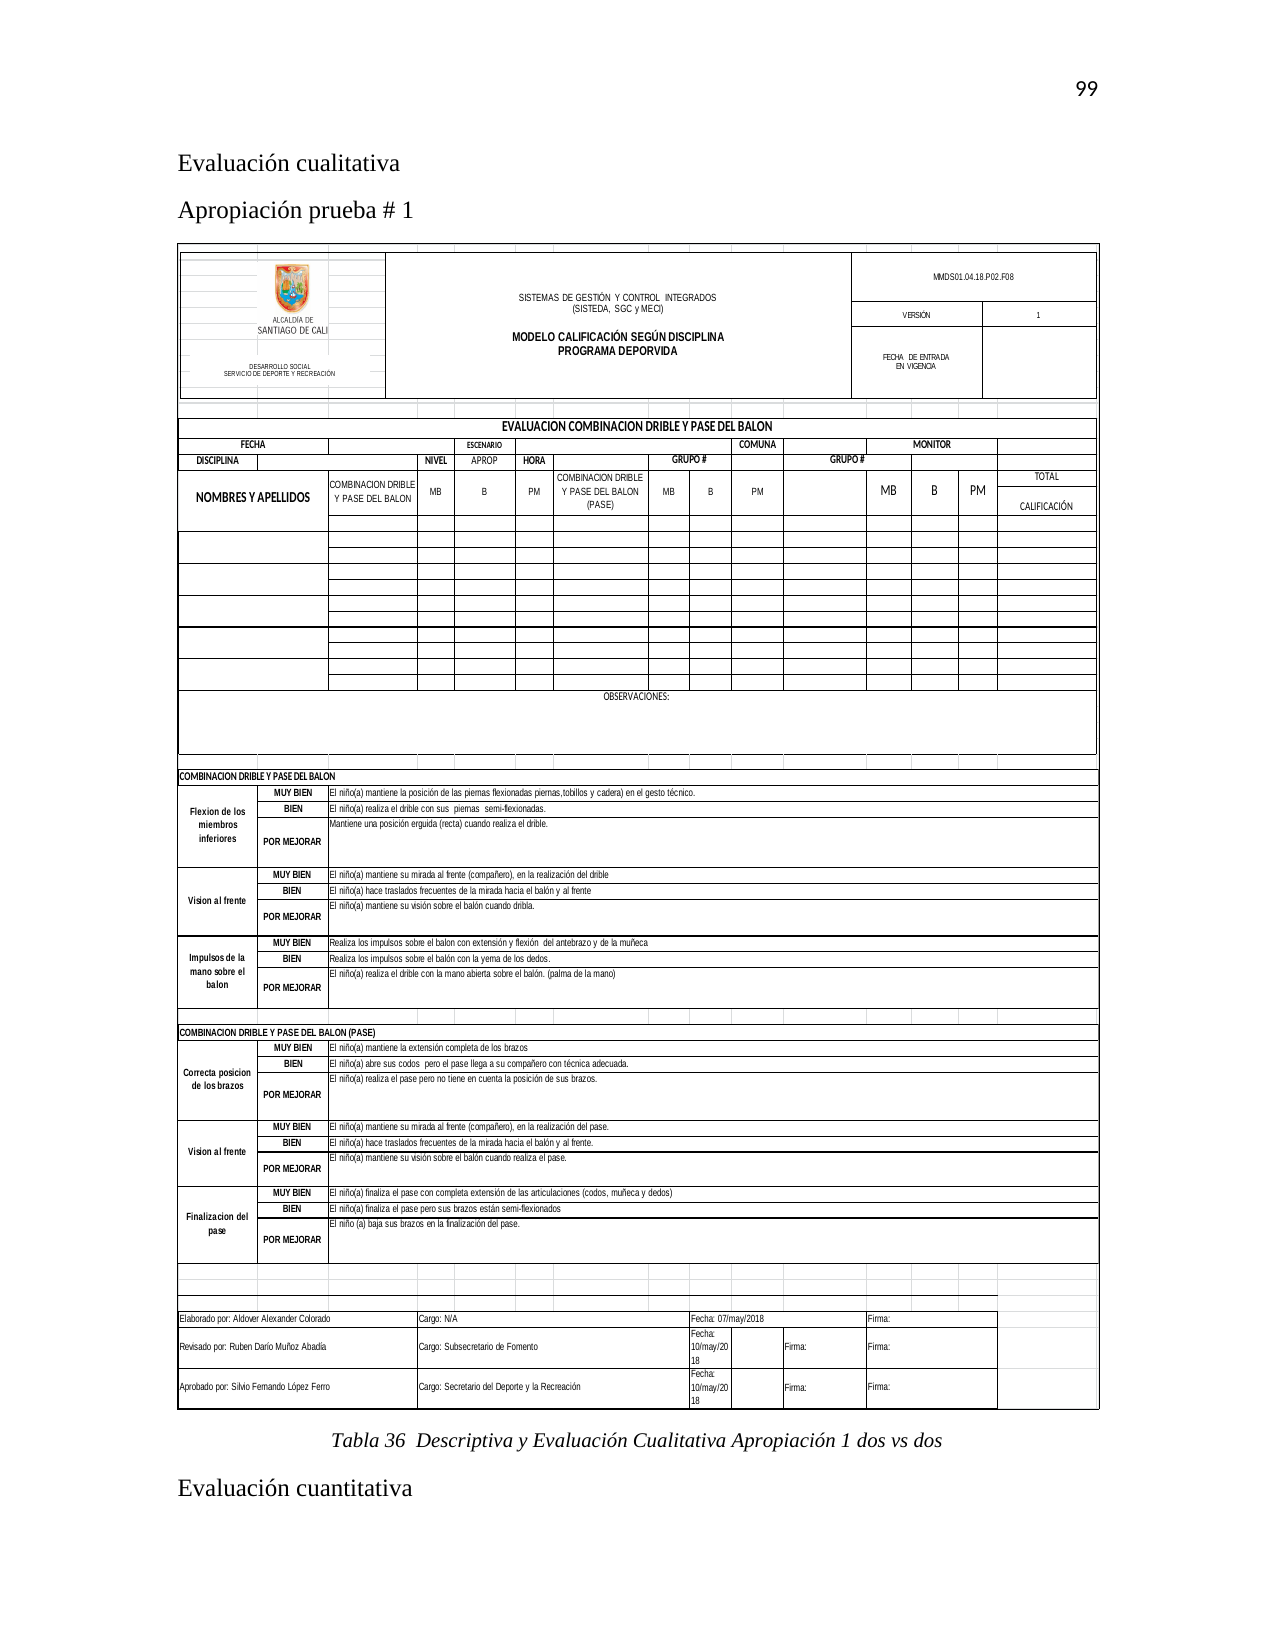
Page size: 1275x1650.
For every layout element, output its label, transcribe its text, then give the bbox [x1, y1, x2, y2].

text Evaluación cualitativa [177, 148, 1098, 176]
text Evaluación cuantitativa [177, 1473, 1098, 1502]
text Apropiación prueba # 1 [177, 195, 1098, 224]
text Tabla 36 Descriptiva y Evaluación Cualitativa Apropiación 1 dos vs dos [177, 1428, 1098, 1452]
